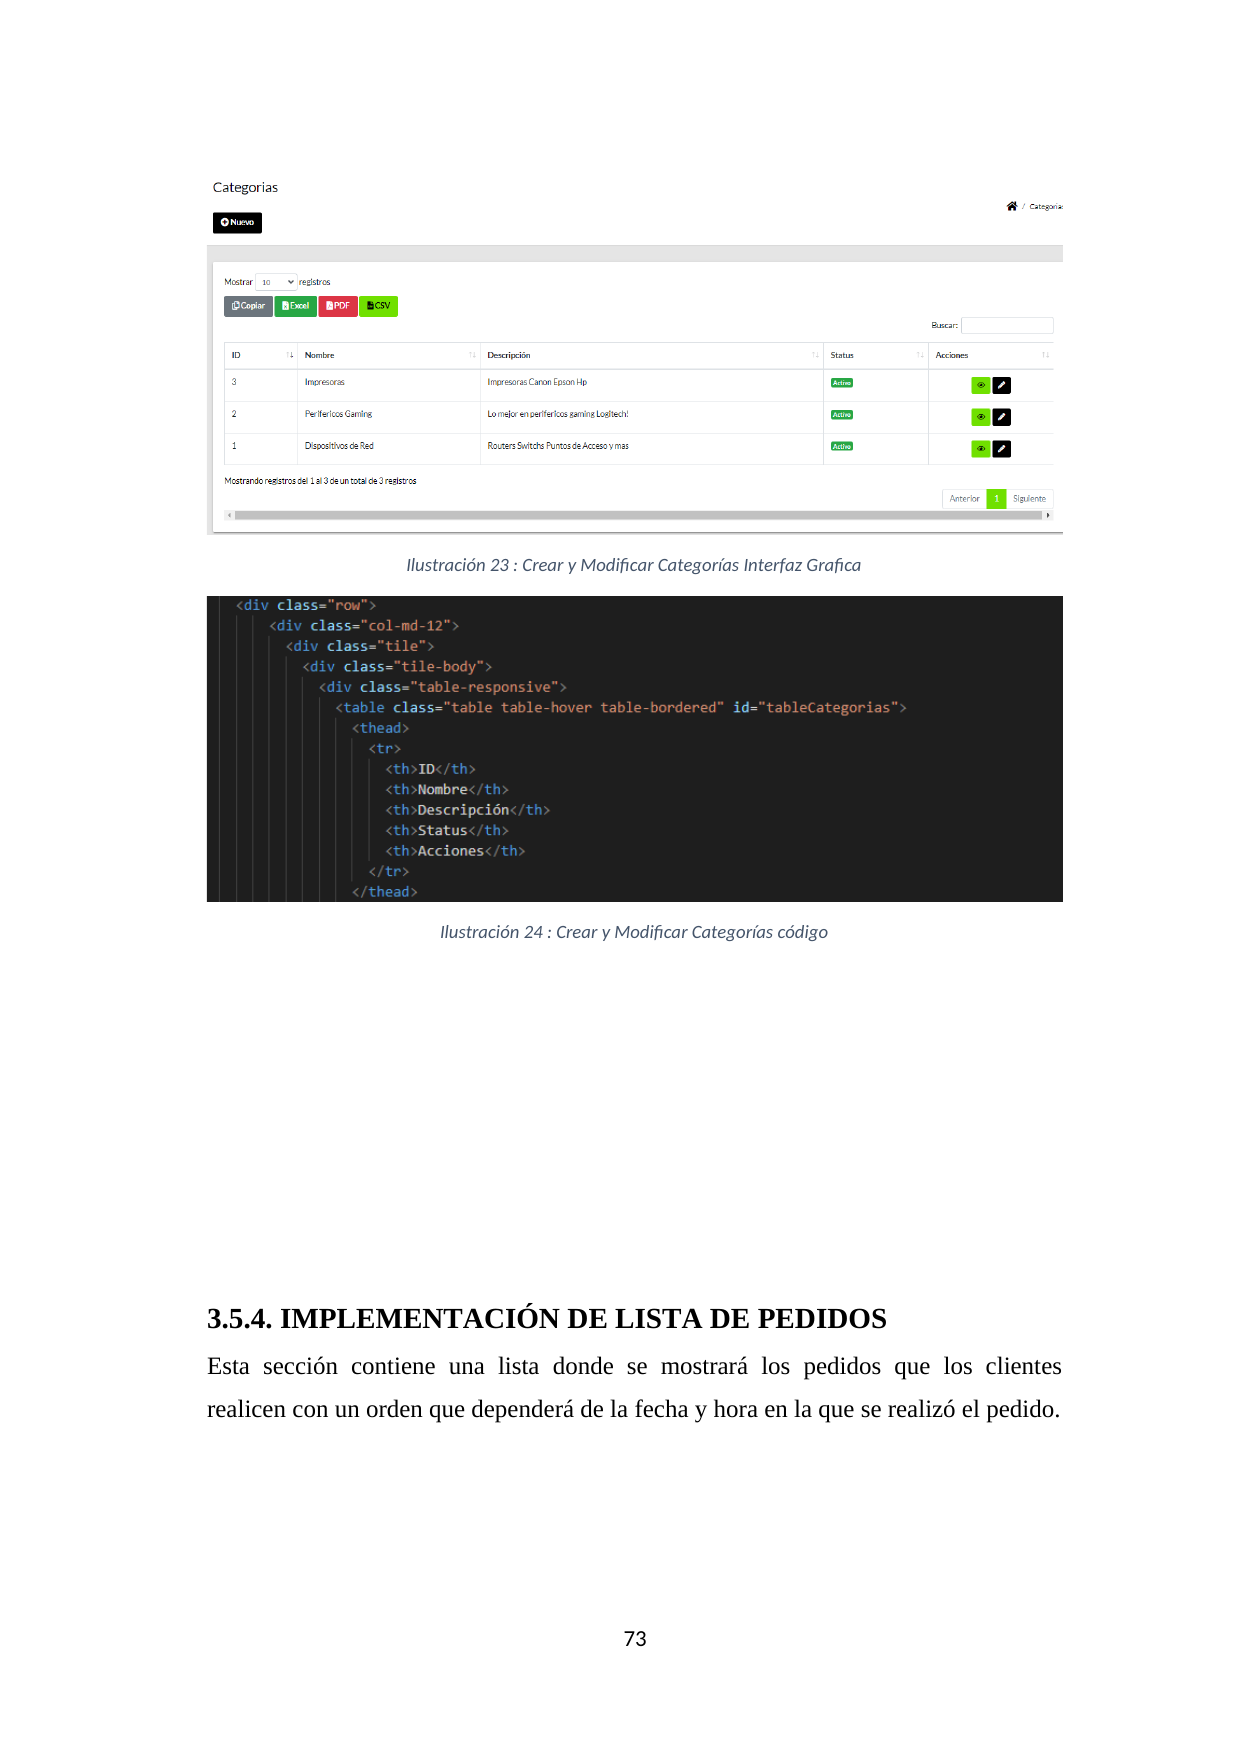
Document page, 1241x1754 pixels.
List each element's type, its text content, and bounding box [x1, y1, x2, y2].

text Esta sección contiene una lista donde se mostrará los pedidos que los clientes realicen con un orden que dependerá de la fecha y hora en la que se realizó el pedido. [207, 1351, 1063, 1423]
picture [206, 596, 1063, 902]
picture [206, 177, 1063, 535]
subtitle 3.5.4. IMPLEMENTACIÓN DE LISTA DE PEDIDOS [207, 1301, 1063, 1334]
